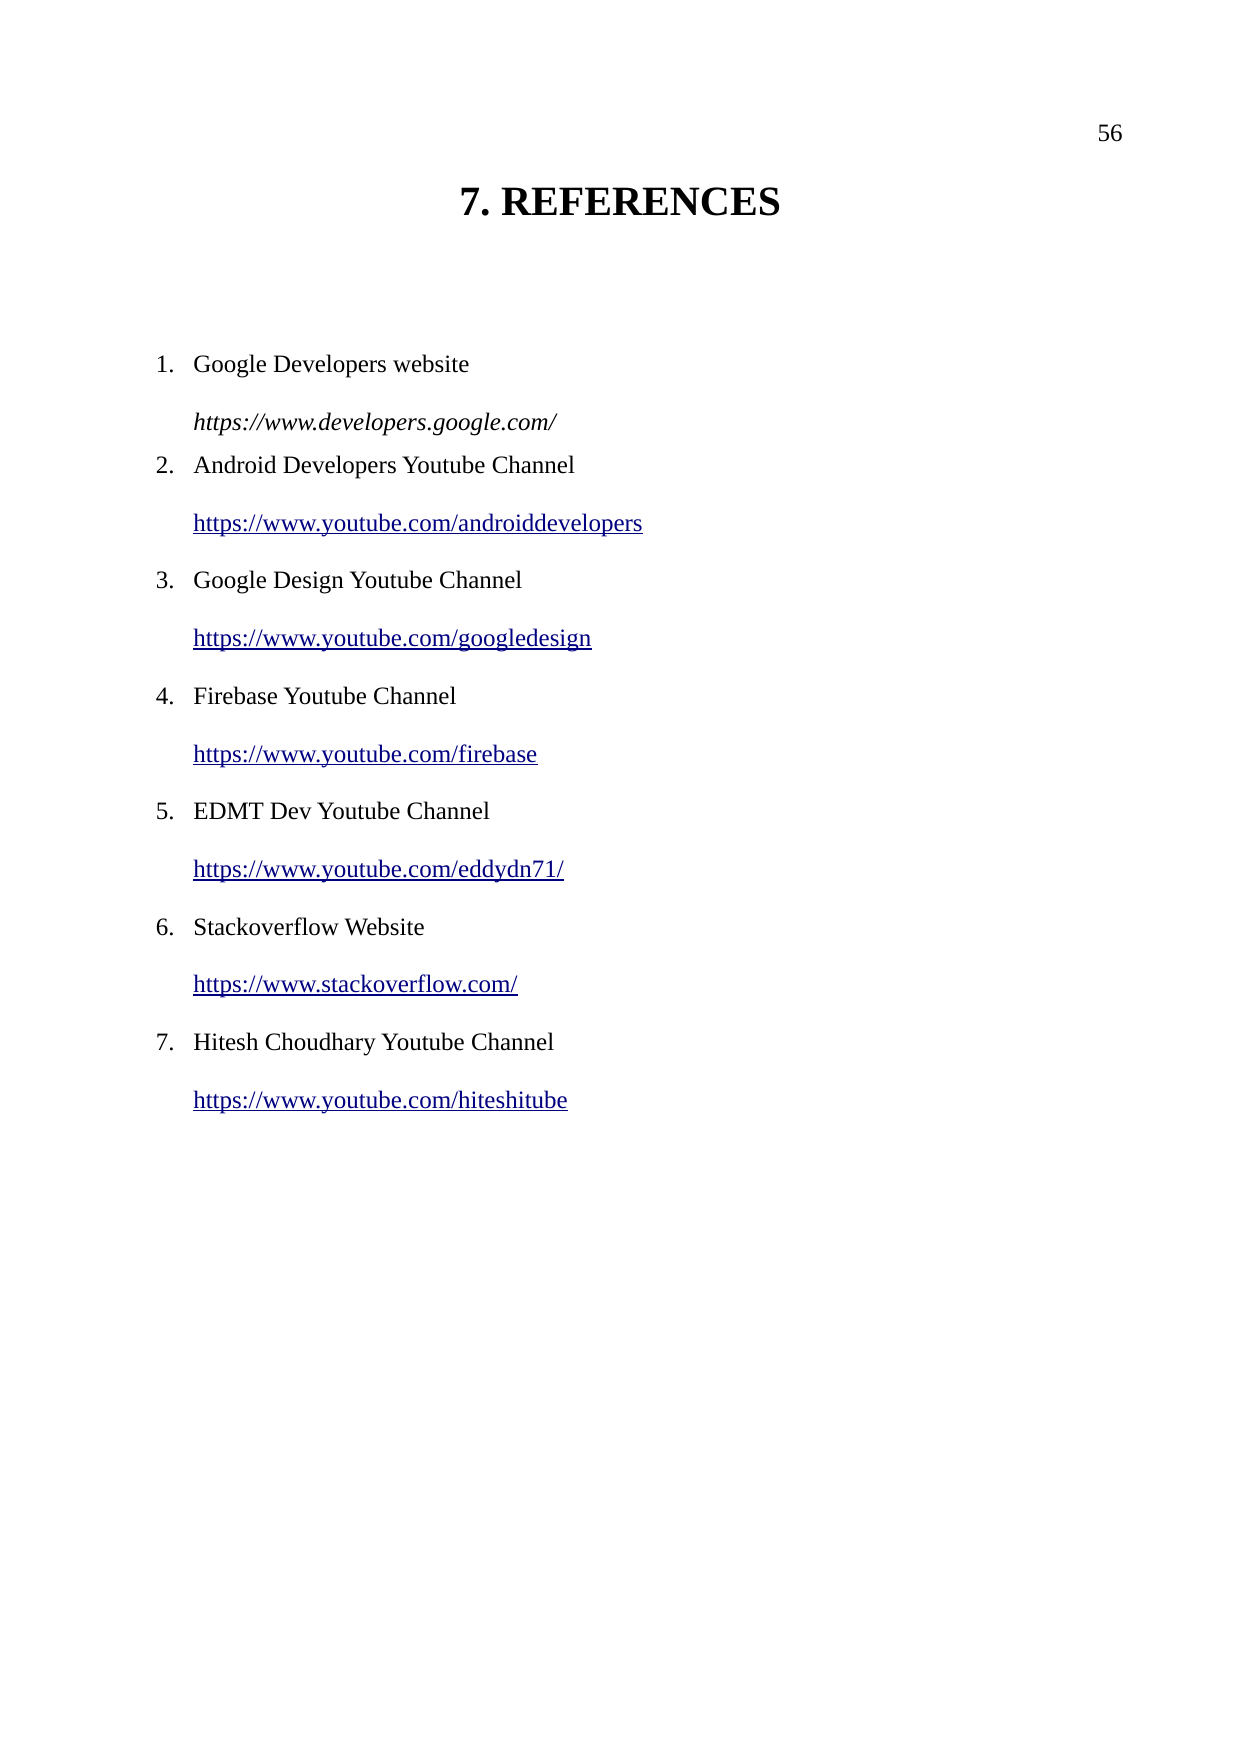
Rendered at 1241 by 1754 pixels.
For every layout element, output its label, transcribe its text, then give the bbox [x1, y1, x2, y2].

list https://www.youtube.com/firebase [193, 739, 1122, 767]
list https://www.youtube.com/hiteshitube [193, 1085, 1122, 1114]
list Google Developers website [156, 349, 1122, 378]
list https://www.youtube.com/androiddevelopers [193, 508, 1122, 537]
list Stackoverflow Website [156, 912, 1122, 941]
list https://www.youtube.com/eddydn71/ [193, 854, 1122, 883]
list Firebase Youtube Channel [156, 681, 1122, 710]
list Hitesh Choudhary Youtube Channel [156, 1027, 1122, 1056]
list https://www.stackoverflow.com/ [193, 969, 1122, 998]
text 7. REFERENCES [118, 176, 1122, 224]
list EDMT Dev Youtube Channel [156, 796, 1122, 825]
list Google Design Youtube Channel [156, 566, 1122, 594]
list https://www.developers.google.com/ [193, 407, 1122, 436]
list https://www.youtube.com/googledesign [193, 623, 1122, 652]
list Android Developers Youtube Channel [156, 450, 1122, 479]
